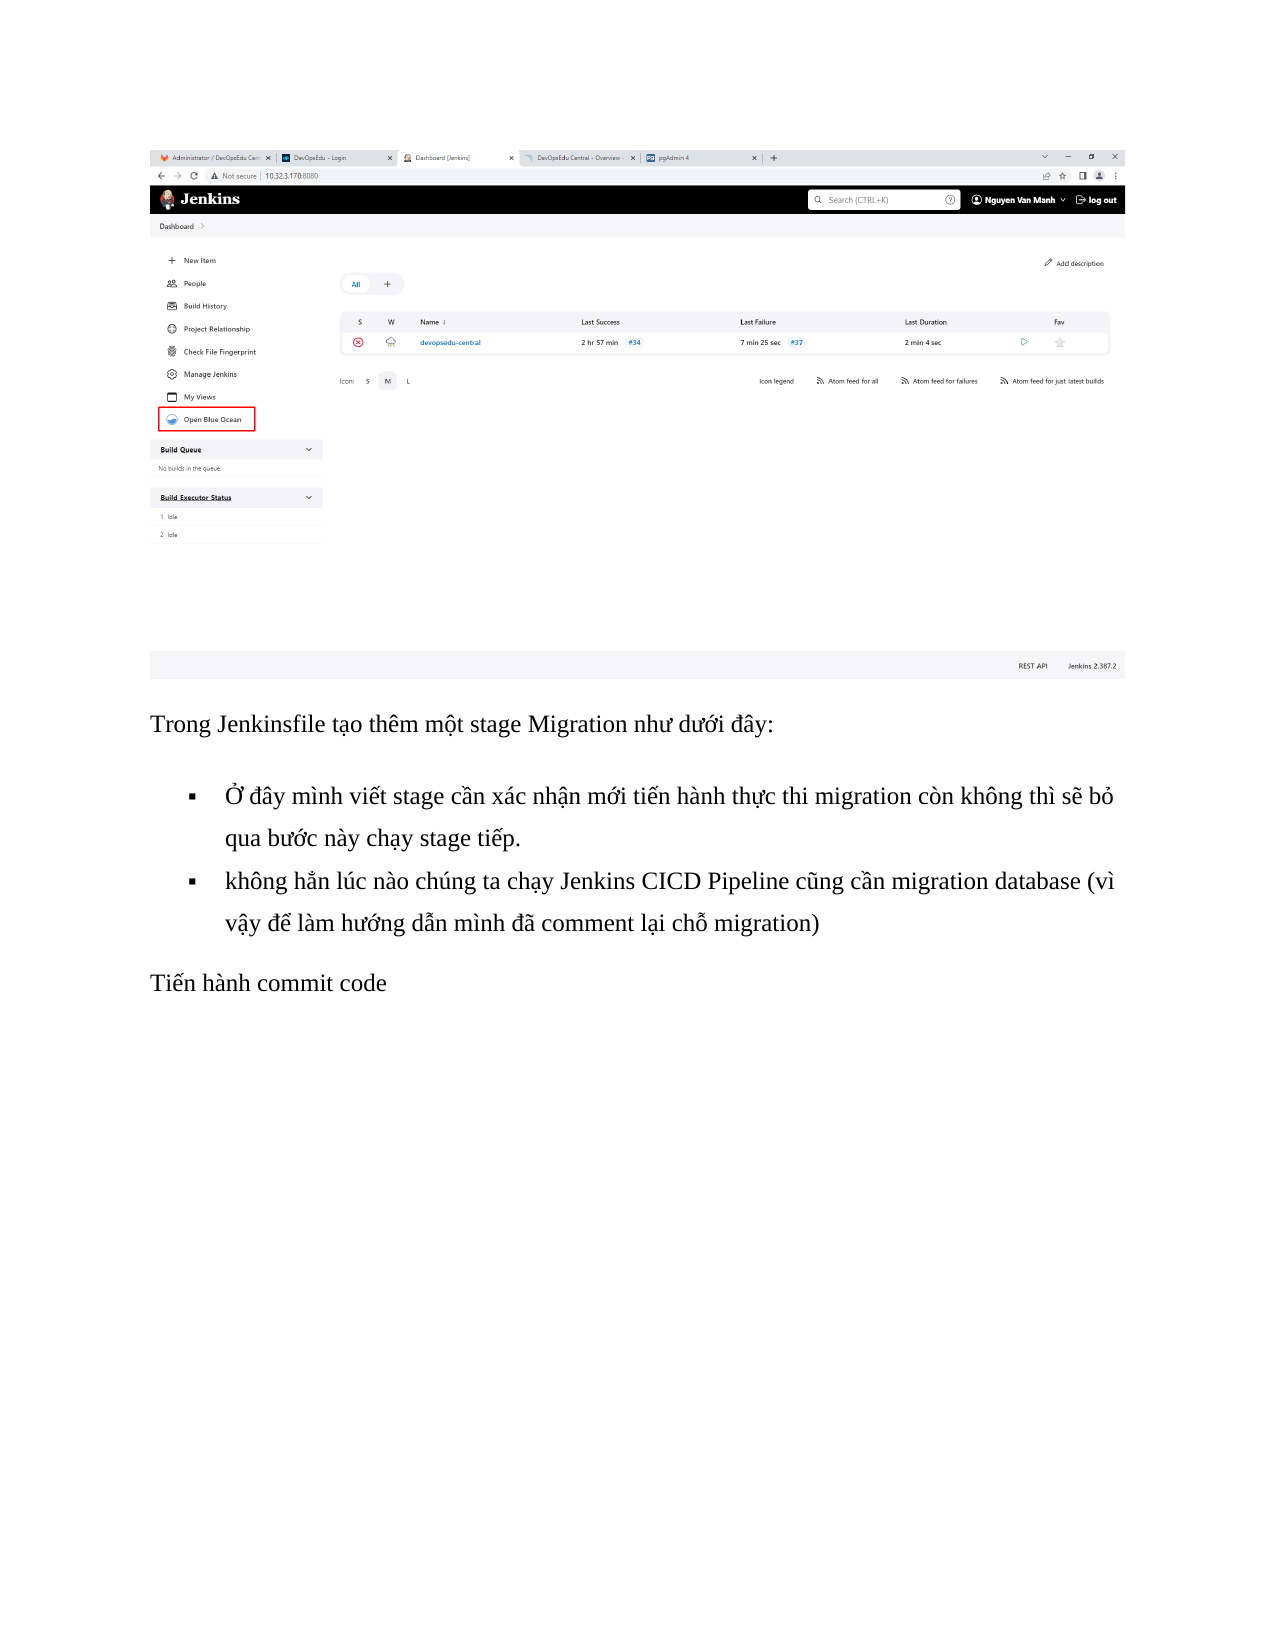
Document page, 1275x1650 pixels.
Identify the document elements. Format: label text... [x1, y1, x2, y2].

text Tiến hành commit code [150, 968, 1125, 997]
list Ở đây mình viết stage cần xác nhận mới tiến hành thực thi migration còn không thì sẽ bỏ qua bước này chạy stage tiếp. [187, 767, 1125, 852]
picture [150, 150, 1125, 679]
list không hẳn lúc nào chúng ta chạy Jenkins CICD Pipeline cũng cần migration database (vì vậy để làm hướng dẫn mình đã comment lại chỗ migration) [187, 852, 1125, 937]
text Trong Jenkinsfile tạo thêm một stage Migration như dưới đây: [150, 709, 1125, 738]
